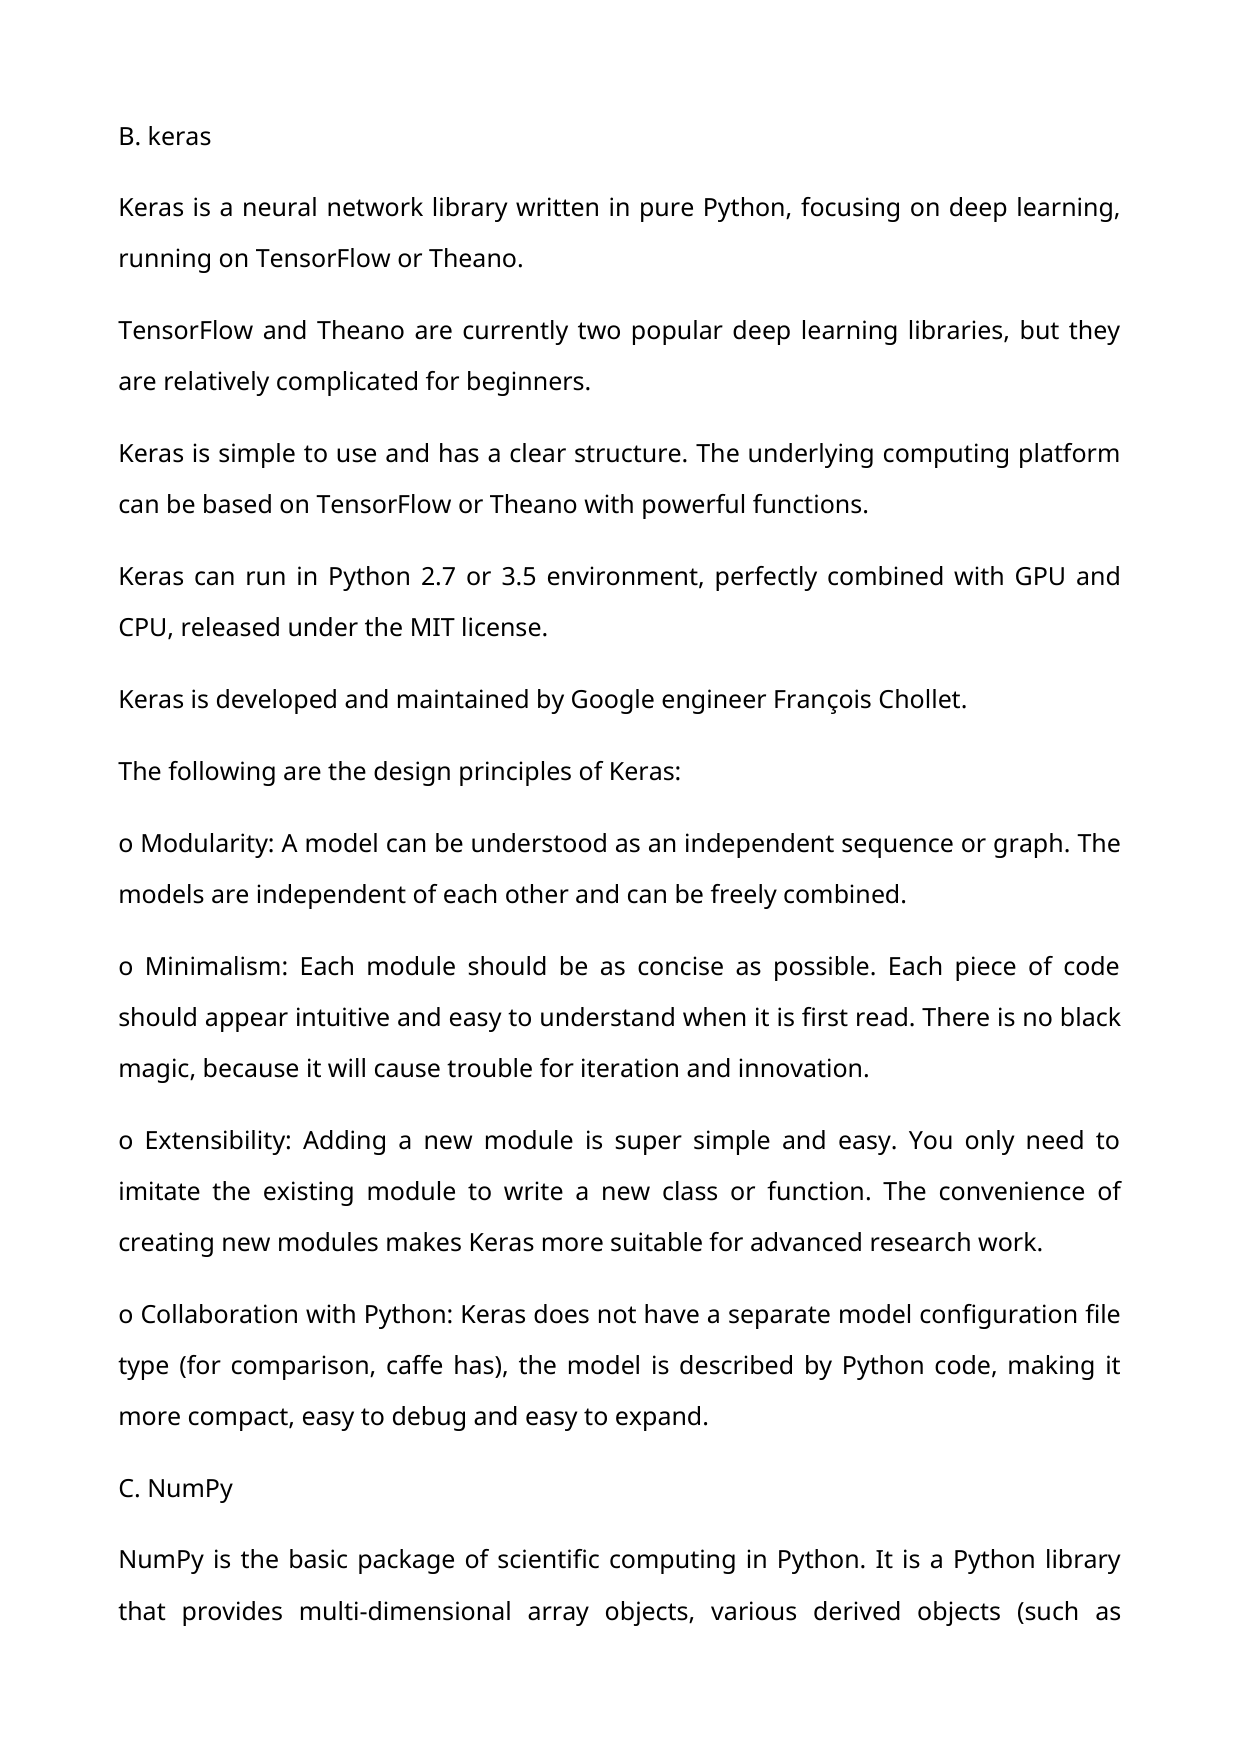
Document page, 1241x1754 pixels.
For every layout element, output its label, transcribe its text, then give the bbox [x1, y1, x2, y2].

text o Collaboration with Python: Keras does not have a separate model configuration file type (for comparison, caffe has), the model is described by Python code, making it more compact, easy to debug and easy to expand. [118, 1296, 1122, 1432]
text Keras is developed and maintained by Google engineer François Chollet. [118, 682, 1122, 716]
text Keras is simple to use and has a clear structure. The underlying computing platform can be based on TensorFlow or Theano with powerful functions. [118, 436, 1122, 521]
text Keras is a neural network library written in pure Python, focusing on deep learning, running on TensorFlow or Theano. [118, 190, 1122, 275]
text TensorFlow and Theano are currently two popular deep learning libraries, but they are relatively complicated for beginners. [118, 313, 1122, 398]
text o Modularity: A model can be understood as an independent sequence or graph. The models are independent of each other and can be freely combined. [118, 825, 1122, 911]
text Keras can run in Python 2.7 or 3.5 environment, perfectly combined with GPU and CPU, released under the MIT license. [118, 559, 1122, 644]
text C. NumPy [118, 1470, 1122, 1504]
text The following are the design principles of Keras: [118, 753, 1122, 788]
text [118, 1542, 1122, 1627]
text o Extensibility: Adding a new module is super simple and easy. You only need to imitate the existing module to write a new class or function. The convenience of creating new modules makes Keras more suitable for advanced research work. [118, 1122, 1122, 1258]
text o Minimalism: Each module should be as concise as possible. Each piece of code should appear intuitive and easy to understand when it is first read. There is no black magic, because it will cause trouble for iteration and innovation. [118, 948, 1122, 1084]
text B. keras [118, 118, 1122, 152]
